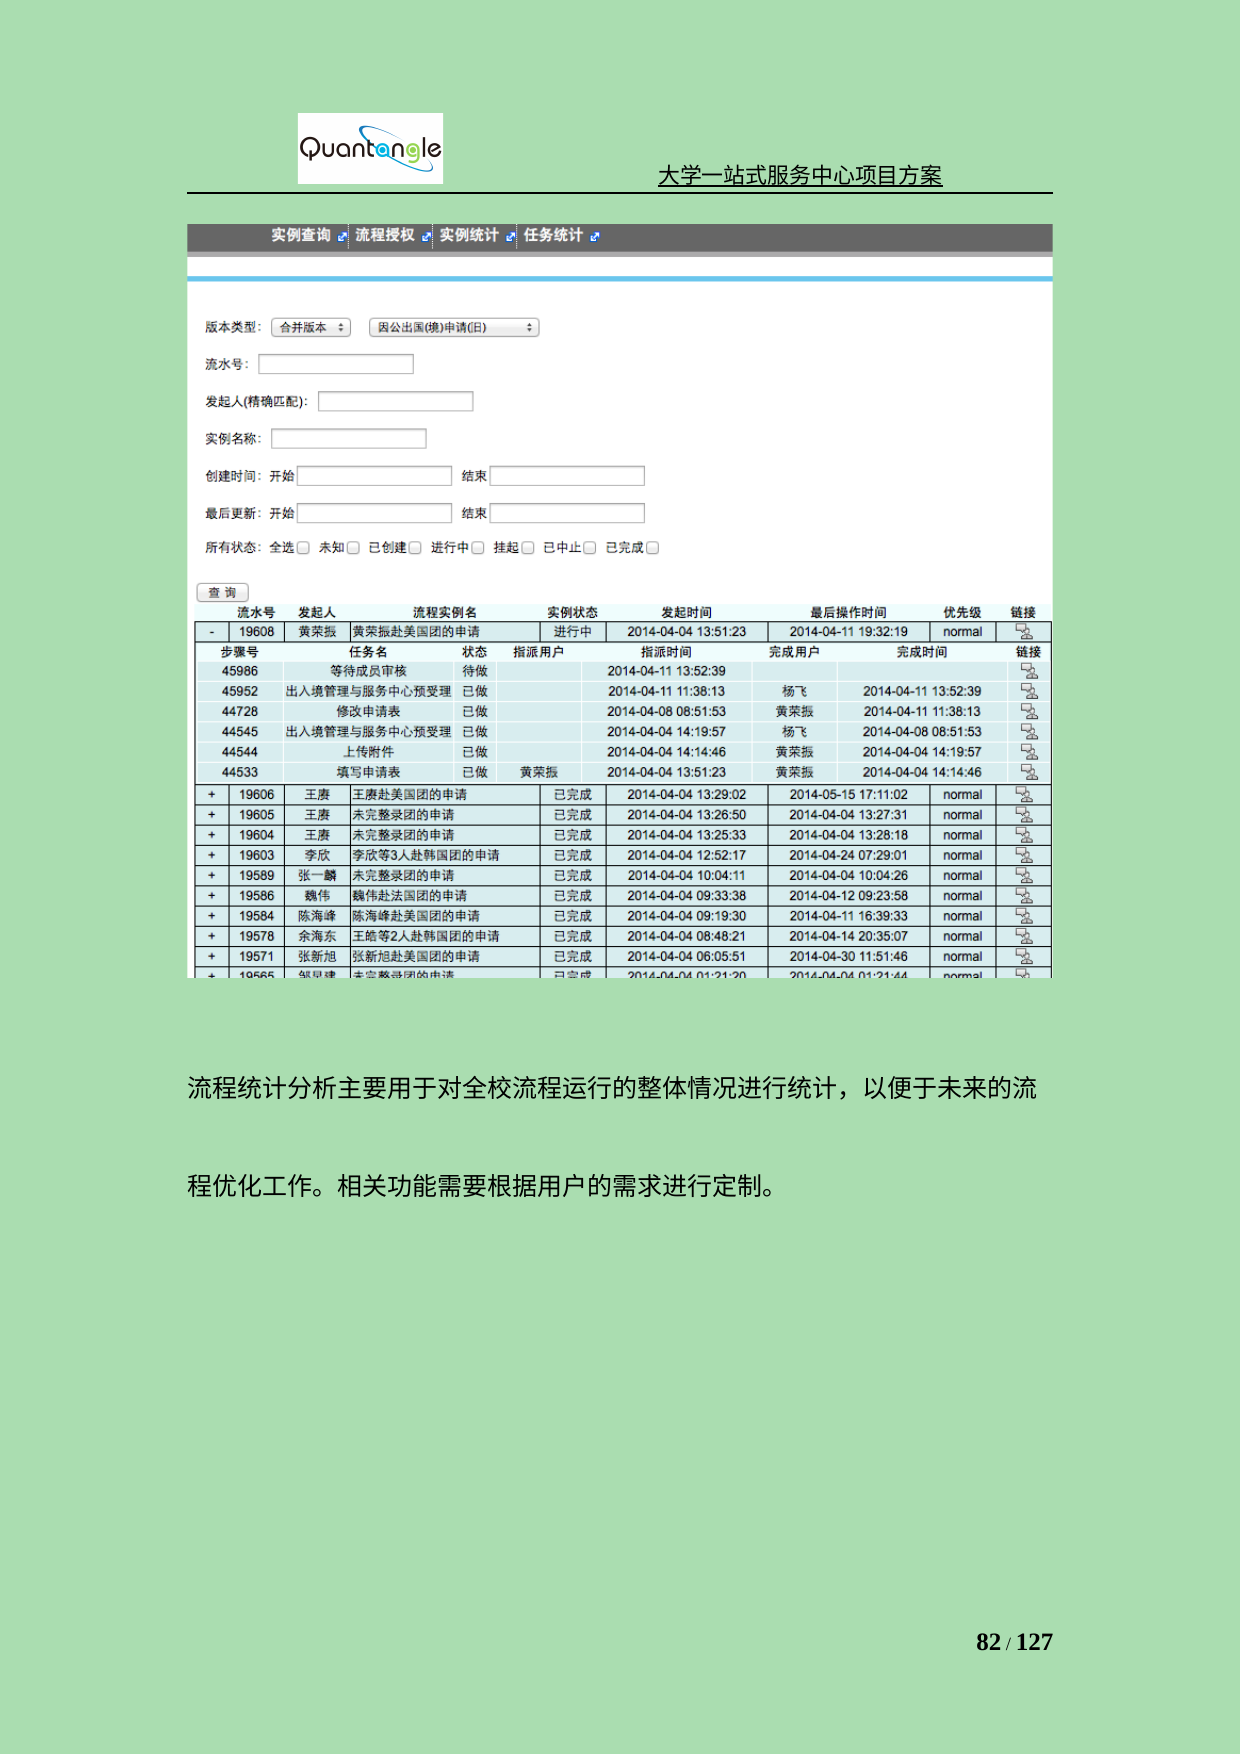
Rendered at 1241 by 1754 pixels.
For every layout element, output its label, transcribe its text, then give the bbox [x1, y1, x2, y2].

picture [297, 113, 444, 184]
text 流程统计分析主要用于对全校流程运行的整体情况进行统计，以便于未来的流程优化工作。相关功能需要根据用户的需求进行定制。 [187, 1054, 1053, 1217]
picture [187, 224, 1053, 978]
